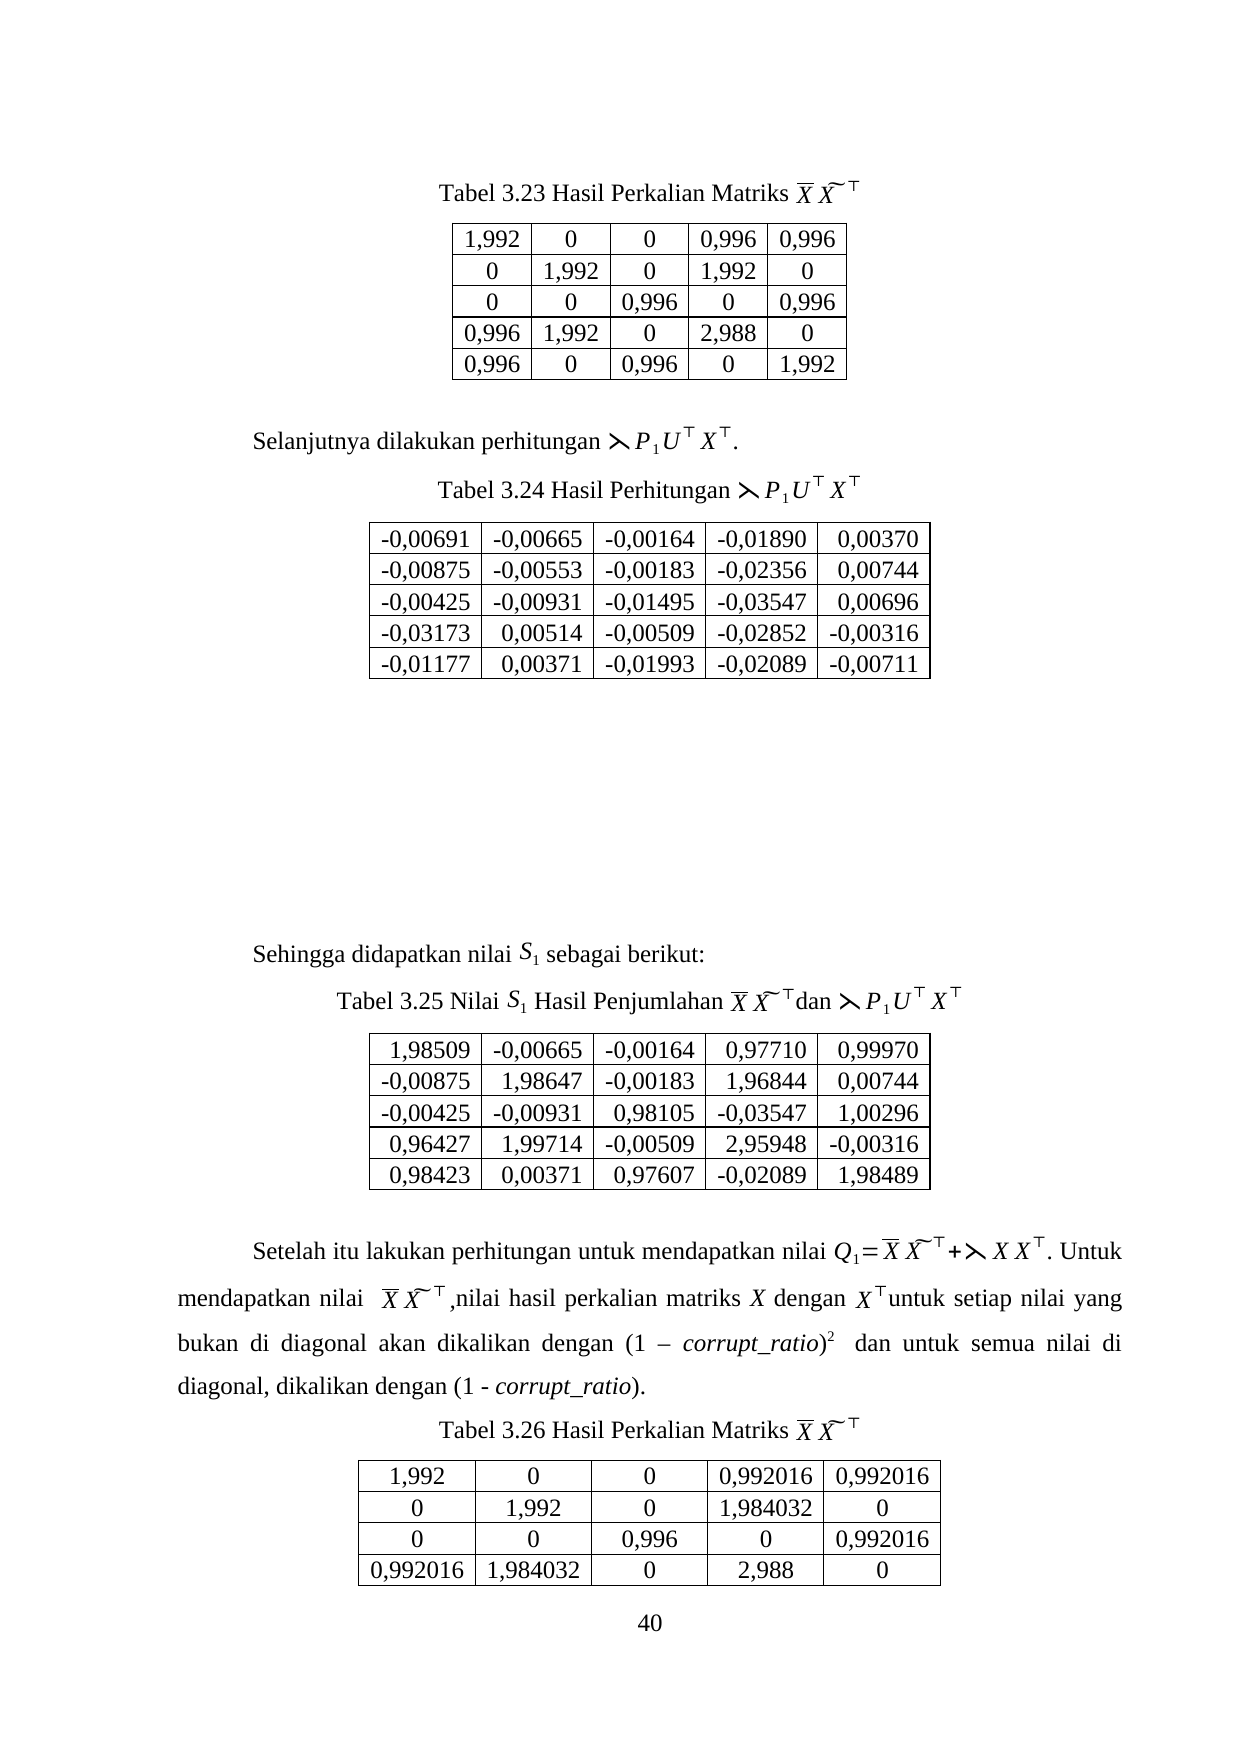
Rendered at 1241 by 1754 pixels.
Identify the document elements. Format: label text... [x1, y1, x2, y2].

table_header -0,00691 [370, 523, 481, 553]
table_cell 0,996 [611, 286, 688, 316]
table_cell -0,02356 [706, 554, 817, 584]
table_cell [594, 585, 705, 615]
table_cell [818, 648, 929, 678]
table_cell 0,996 [768, 286, 846, 316]
text Sehingga didapatkan nilai sebagai berikut: [177, 938, 1122, 969]
table_header -0,00665 [482, 523, 593, 553]
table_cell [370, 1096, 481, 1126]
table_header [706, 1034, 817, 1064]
table_cell 0,996 [453, 318, 531, 348]
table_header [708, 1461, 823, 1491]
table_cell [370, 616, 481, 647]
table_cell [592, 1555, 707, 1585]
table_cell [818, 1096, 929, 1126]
table_header 0,00370 [818, 523, 929, 553]
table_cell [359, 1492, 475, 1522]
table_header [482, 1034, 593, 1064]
table_header 0 [611, 224, 688, 254]
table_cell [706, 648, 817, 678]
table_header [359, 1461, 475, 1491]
table_cell 0 [453, 286, 531, 316]
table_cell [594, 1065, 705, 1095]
table_header 0 [532, 224, 610, 254]
table_cell 0 [611, 318, 688, 348]
table_cell 0 [689, 349, 767, 379]
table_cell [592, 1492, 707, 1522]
table_cell 0,996 [611, 349, 688, 379]
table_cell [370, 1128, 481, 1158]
table_header -0,00164 [594, 523, 705, 553]
table_cell 0 [453, 255, 531, 285]
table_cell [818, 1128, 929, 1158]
table_cell 0,00744 [818, 554, 929, 584]
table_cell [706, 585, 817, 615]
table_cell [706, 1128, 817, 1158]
text Tabel 3.25 Nilai Hasil Penjumlahan dan [177, 983, 1122, 1018]
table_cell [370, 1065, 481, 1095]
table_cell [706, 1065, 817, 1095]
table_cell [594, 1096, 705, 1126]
table_cell -0,00875 [370, 554, 481, 584]
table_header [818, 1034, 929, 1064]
table_header 0,996 [768, 224, 846, 254]
table_cell 0 [689, 286, 767, 316]
table_cell 0 [611, 255, 688, 285]
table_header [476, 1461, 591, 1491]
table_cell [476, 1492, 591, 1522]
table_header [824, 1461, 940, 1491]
text Tabel 3.24 Hasil Perhitungan [177, 472, 1122, 507]
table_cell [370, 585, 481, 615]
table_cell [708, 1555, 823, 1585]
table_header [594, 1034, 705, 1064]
table_cell 1,992 [768, 349, 846, 379]
table_header -0,01890 [706, 523, 817, 553]
text Selanjutnya dilakukan perhitungan . [177, 423, 1122, 458]
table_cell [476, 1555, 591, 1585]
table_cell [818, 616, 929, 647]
table_cell 0 [532, 349, 610, 379]
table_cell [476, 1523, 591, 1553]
table_cell -0,00183 [594, 554, 705, 584]
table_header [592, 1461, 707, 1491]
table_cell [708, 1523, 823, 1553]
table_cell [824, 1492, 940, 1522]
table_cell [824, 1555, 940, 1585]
table_header 0,996 [689, 224, 767, 254]
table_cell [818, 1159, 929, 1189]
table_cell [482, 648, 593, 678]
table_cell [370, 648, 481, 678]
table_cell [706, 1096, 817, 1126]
table_cell 0 [768, 255, 846, 285]
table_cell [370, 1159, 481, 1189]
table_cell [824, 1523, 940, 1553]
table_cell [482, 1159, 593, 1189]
table_cell 0 [532, 286, 610, 316]
table_cell 1,992 [532, 255, 610, 285]
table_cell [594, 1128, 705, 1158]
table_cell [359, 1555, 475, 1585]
table_cell -0,00553 [482, 554, 593, 584]
text Tabel 3.26 Hasil Perkalian Matriks [177, 1414, 1122, 1445]
table_header 1,992 [453, 224, 531, 254]
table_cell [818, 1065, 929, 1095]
table_cell 2,988 [689, 318, 767, 348]
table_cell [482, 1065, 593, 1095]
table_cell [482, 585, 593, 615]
table_cell 0 [768, 318, 846, 348]
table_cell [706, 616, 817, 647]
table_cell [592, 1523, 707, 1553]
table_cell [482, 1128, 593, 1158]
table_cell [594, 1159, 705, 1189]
table_cell 1,992 [689, 255, 767, 285]
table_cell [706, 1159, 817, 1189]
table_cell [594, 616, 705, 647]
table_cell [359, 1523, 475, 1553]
table_cell 0,996 [453, 349, 531, 379]
text Setelah itu lakukan perhitungan untuk mendapatkan nilai . Untuk mendapatkan nilai nilai hasil perkalian matriks X dengan untuk setiap nilai yang bukan di diagonal akan dikalikan dengan (1 – corrupt_ratio)2 dan untuk semua nilai di diagonal, dikalikan dengan (1 - corrupt_ratio). [177, 1233, 1122, 1400]
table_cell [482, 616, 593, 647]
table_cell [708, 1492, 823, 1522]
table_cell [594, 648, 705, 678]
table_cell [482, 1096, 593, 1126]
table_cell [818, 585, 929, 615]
table_cell 1,992 [532, 318, 610, 348]
text Tabel 3.23 Hasil Perkalian Matriks [177, 177, 1122, 208]
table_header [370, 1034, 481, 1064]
